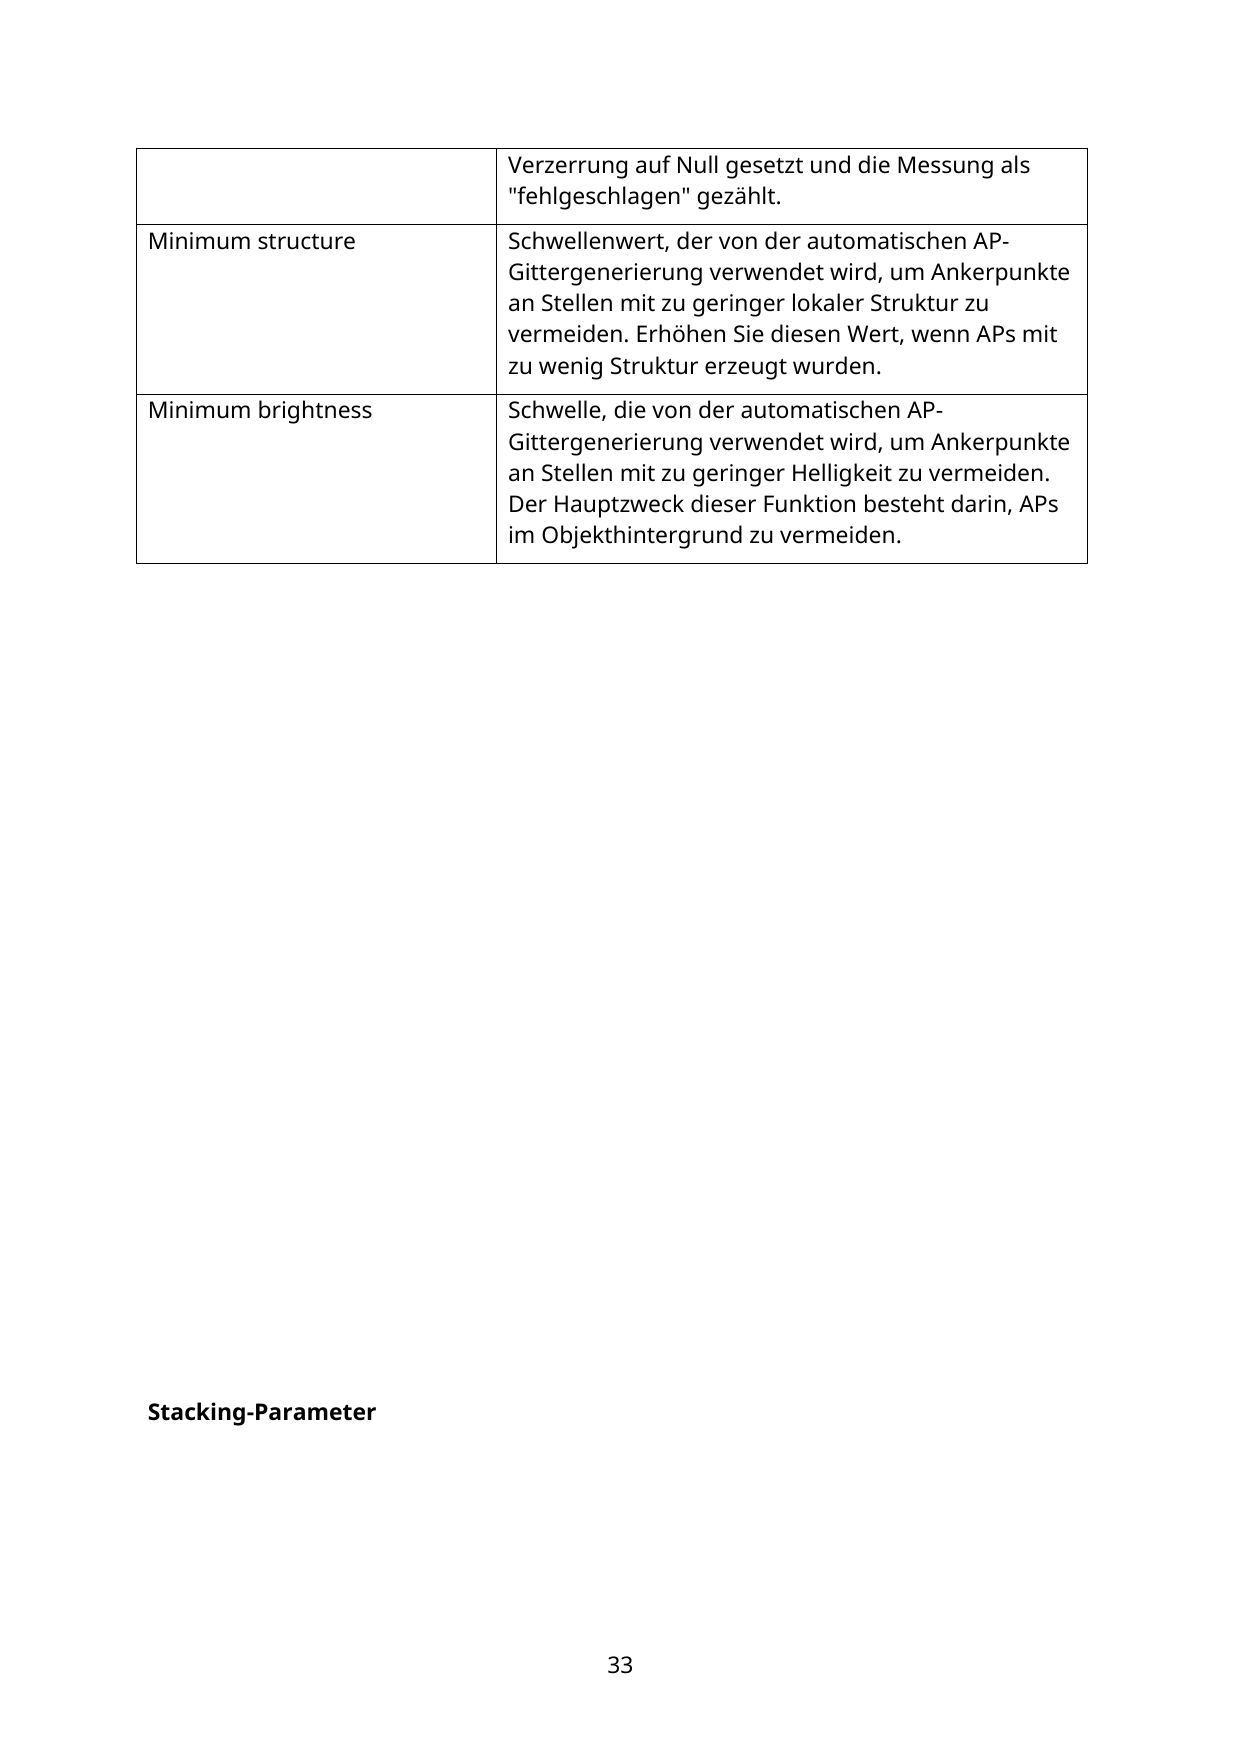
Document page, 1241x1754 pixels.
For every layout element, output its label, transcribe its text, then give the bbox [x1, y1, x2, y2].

text Parameter [148, 1396, 1093, 1427]
table_cell Schwellenwert, der von der automatischen AP-Gittergenerierung verwendet wird, um an Stellen mit zu geringer lokaler Struktur zu vermeiden. Erhöhen Sie diesen Wert, wenn APs mit zu wenig Struktur erzeugt wurden. [497, 225, 1087, 393]
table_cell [497, 149, 1087, 224]
table_cell [137, 225, 496, 393]
table_cell [137, 149, 496, 224]
table_cell Schwelle, die von der automatischen AP-Gittergenerierung verwendet wird, um an Stellen mit zu zu vermeiden. Der Hauptzweck dieser Funktion besteht darin, APs intergrund zu vermeiden. [497, 395, 1087, 563]
table_cell [137, 395, 496, 563]
